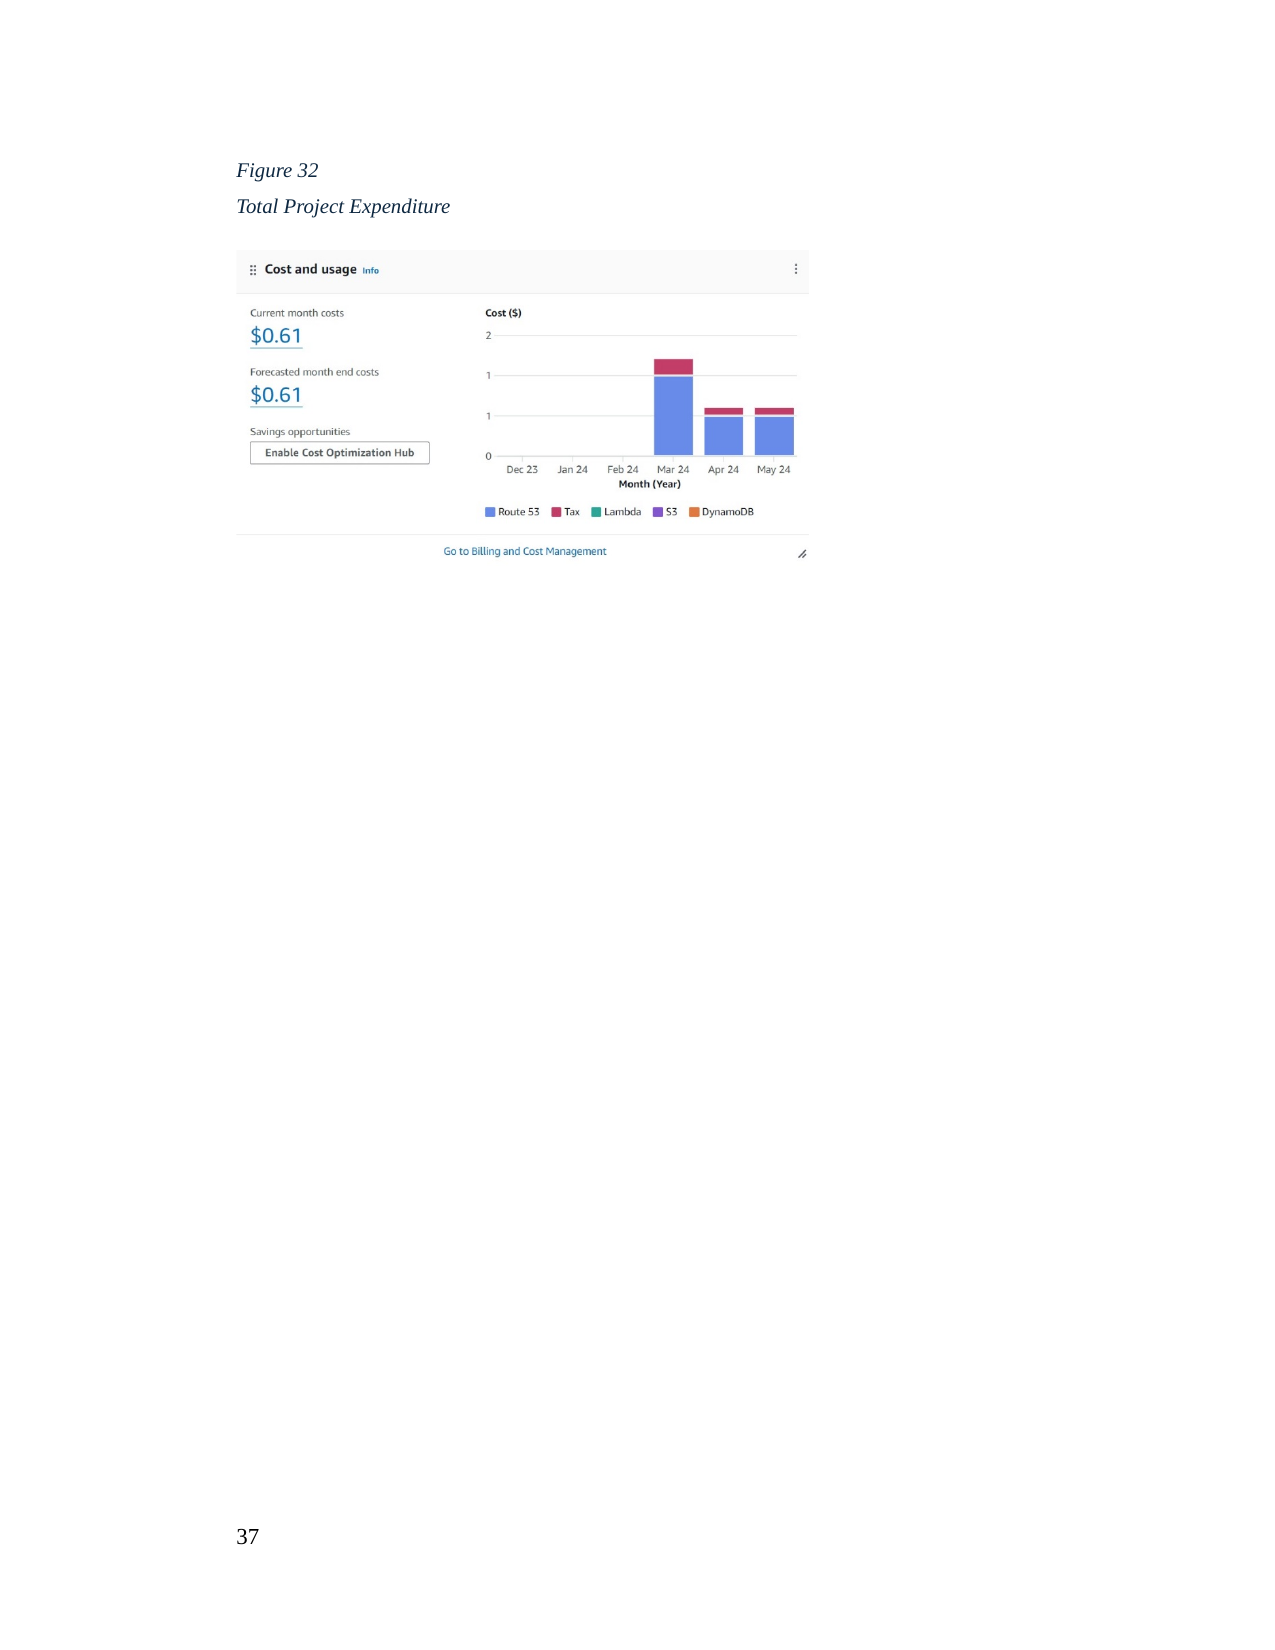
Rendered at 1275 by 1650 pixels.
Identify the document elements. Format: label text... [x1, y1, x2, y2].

text Figure 32 Total Project Expenditure [236, 158, 1157, 218]
picture [236, 250, 809, 566]
